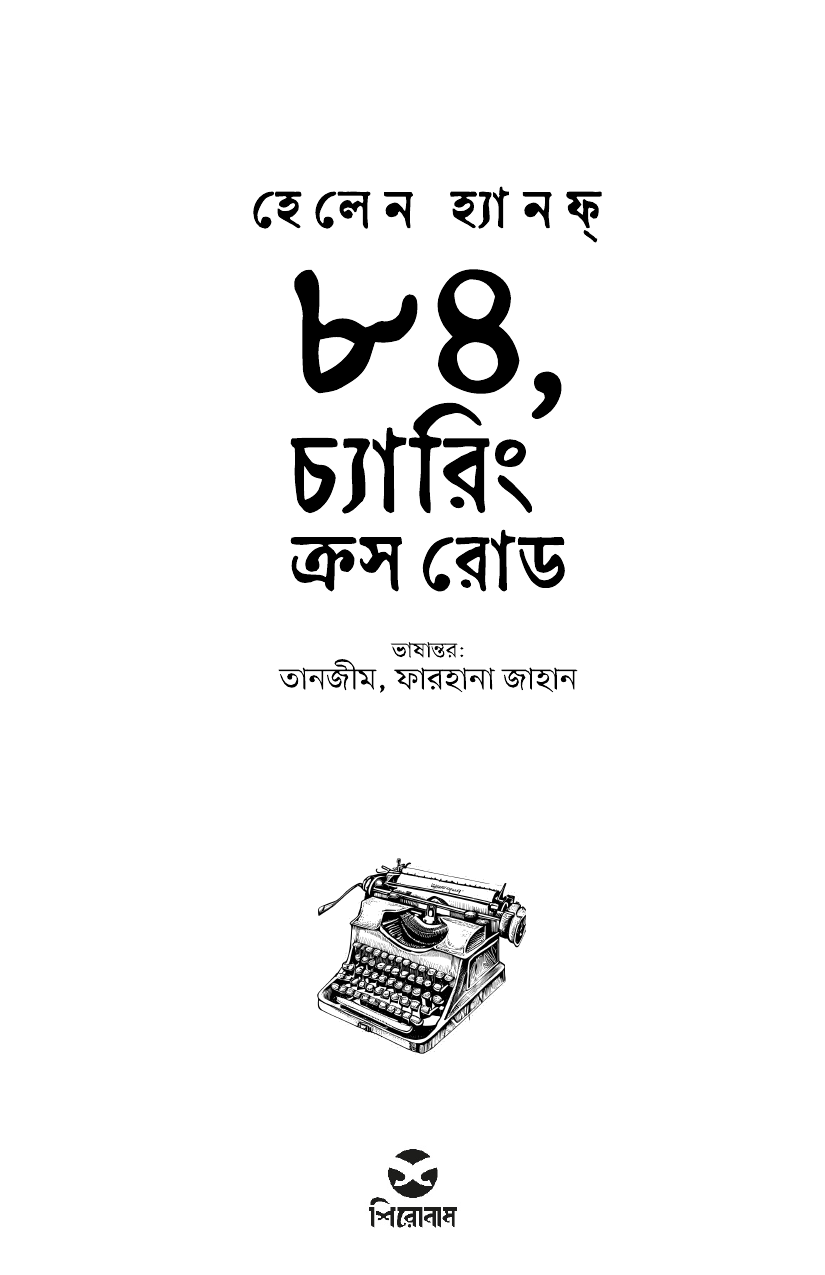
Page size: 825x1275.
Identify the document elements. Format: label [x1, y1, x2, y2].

picture [310, 853, 528, 1057]
picture [358, 1134, 467, 1242]
